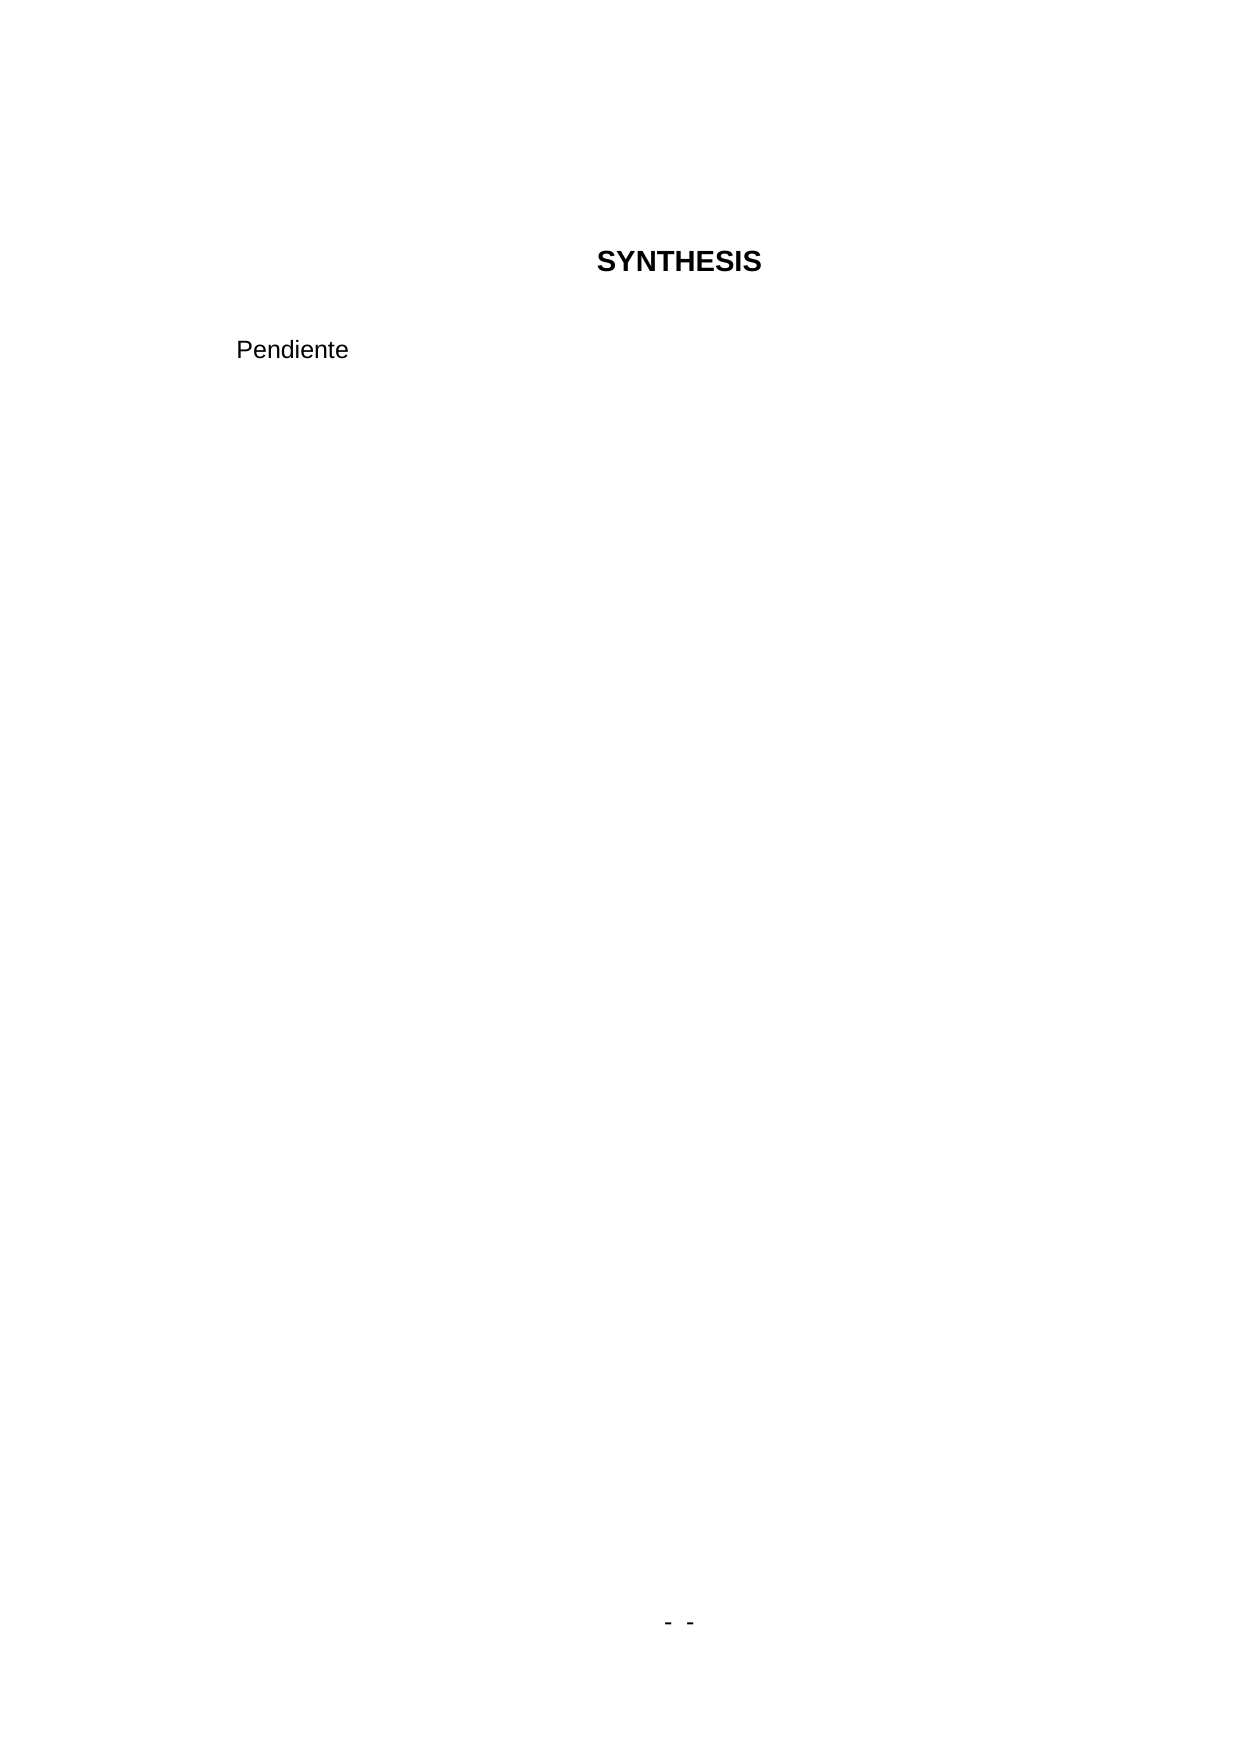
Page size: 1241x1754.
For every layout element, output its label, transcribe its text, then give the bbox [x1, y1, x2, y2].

text Pendiente [236, 335, 1122, 364]
subtitle SYNTHESIS [236, 244, 1122, 278]
